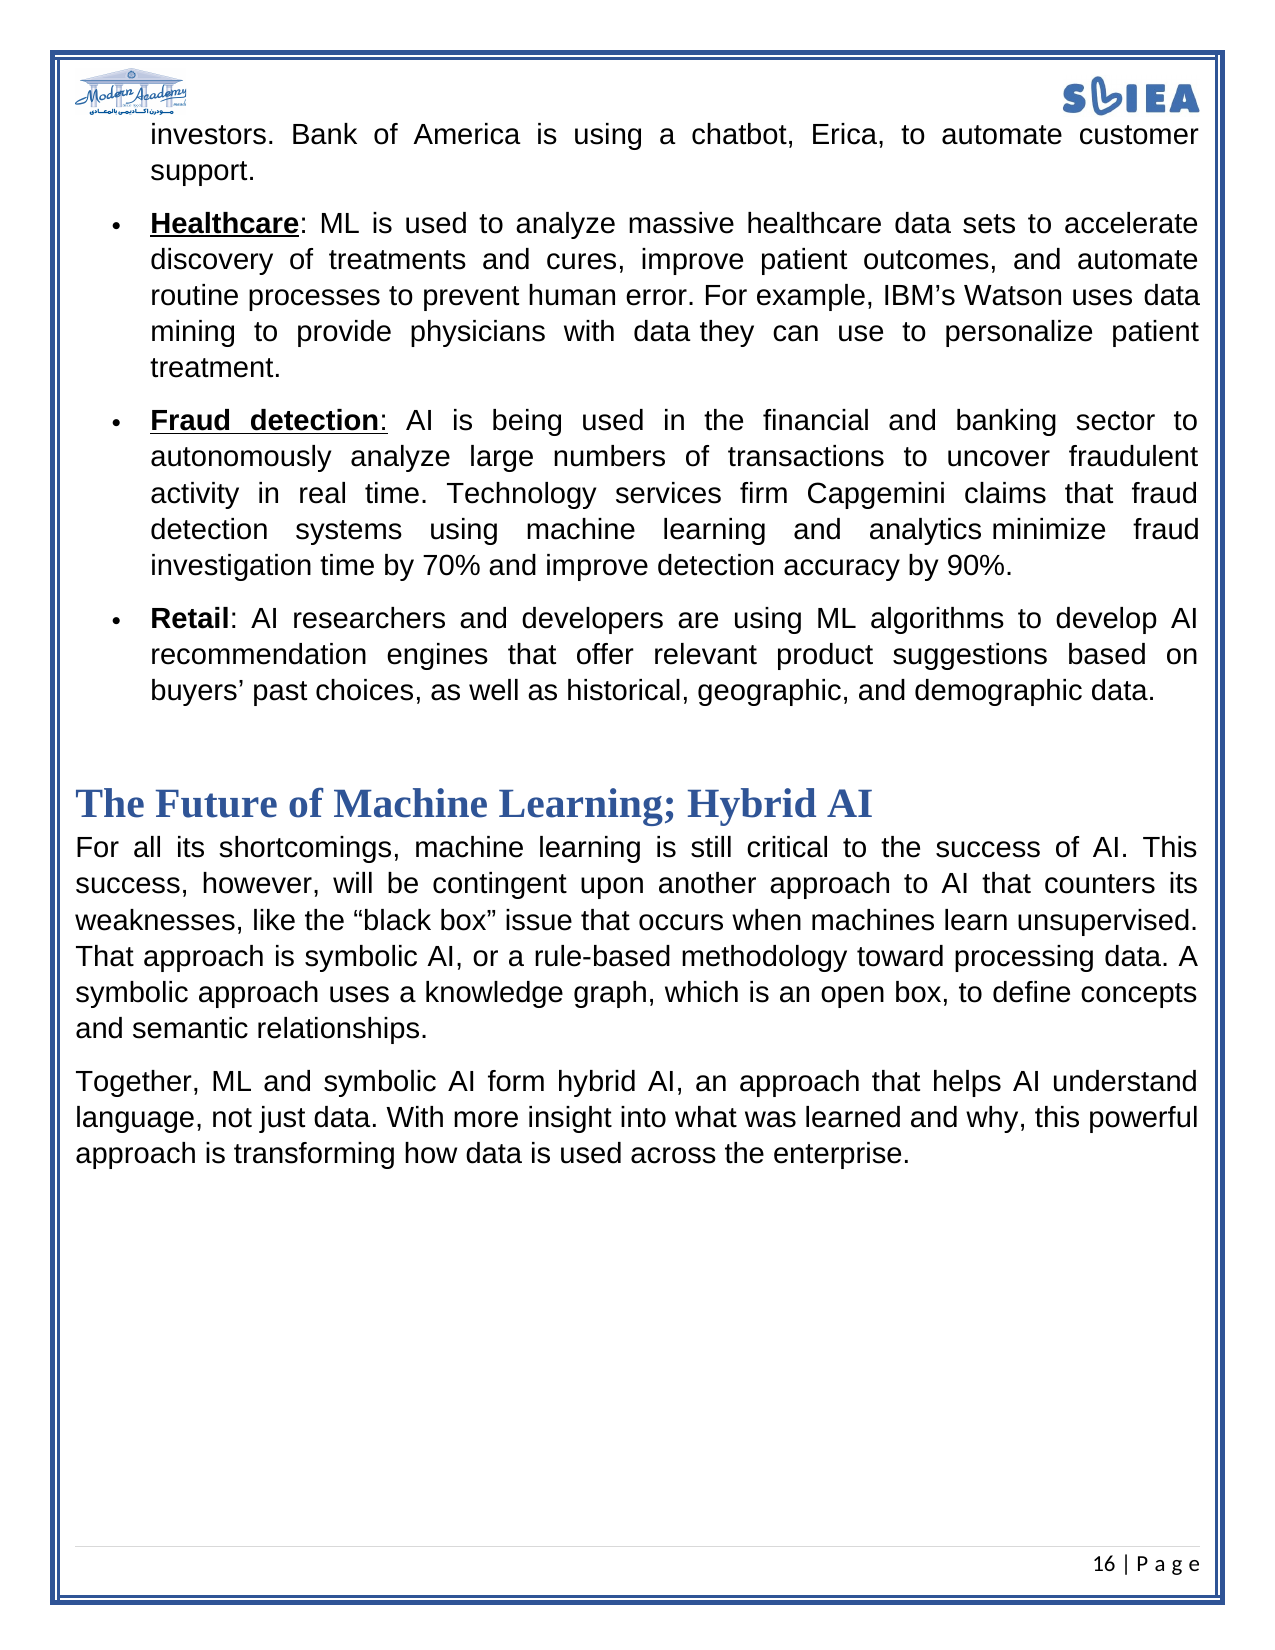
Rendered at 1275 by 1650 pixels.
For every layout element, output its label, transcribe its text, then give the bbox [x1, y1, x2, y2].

picture [75, 68, 187, 115]
text For all its shortcomings, machine learning is still critical to the success of AI. This success, however, will be contingent upon another approach to AI that counters its weaknesses, like the “black box” issue that occurs when machines learn unsupervised. That approach is symbolic AI, or a rule-based methodology toward processing data. A symbolic approach uses a knowledge graph, which is an open box, to define concepts and semantic relationships. [75, 830, 1200, 1044]
list Retail: AI researchers and developers are using ML algorithms to develop AI recommendation engines that offer relevant product suggestions based on buyers’ past choices, as well as historical, geographic, and demographic data. [113, 601, 1200, 707]
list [113, 117, 1200, 187]
subtitle The Future of Machine Learning; Hybrid AI [75, 779, 1200, 827]
text Together, ML and symbolic AI form hybrid AI, an approach that helps AI understand language, not just data. With more insight into what was learned and why, this powerful approach is transforming how data is used across the enterprise. [75, 1064, 1200, 1170]
list Healthcare: ML is used to analyze massive healthcare data sets to accelerate discovery of treatments and cures, improve patient outcomes, and automate routine processes to prevent human error. For example, IBM’s Watson uses data mining to provide physicians with data they can use to personalize patient treatment. [113, 206, 1200, 384]
picture [1062, 75, 1200, 117]
list Fraud detection: AI is being used in the financial and banking sector to autonomously analyze large numbers of transactions to uncover fraudulent activity in real time. Technology services firm Capgemini claims that fraud detection systems using machine learning and analytics minimize fraud investigation time by 70% and improve detection accuracy by 90%. [113, 403, 1200, 581]
